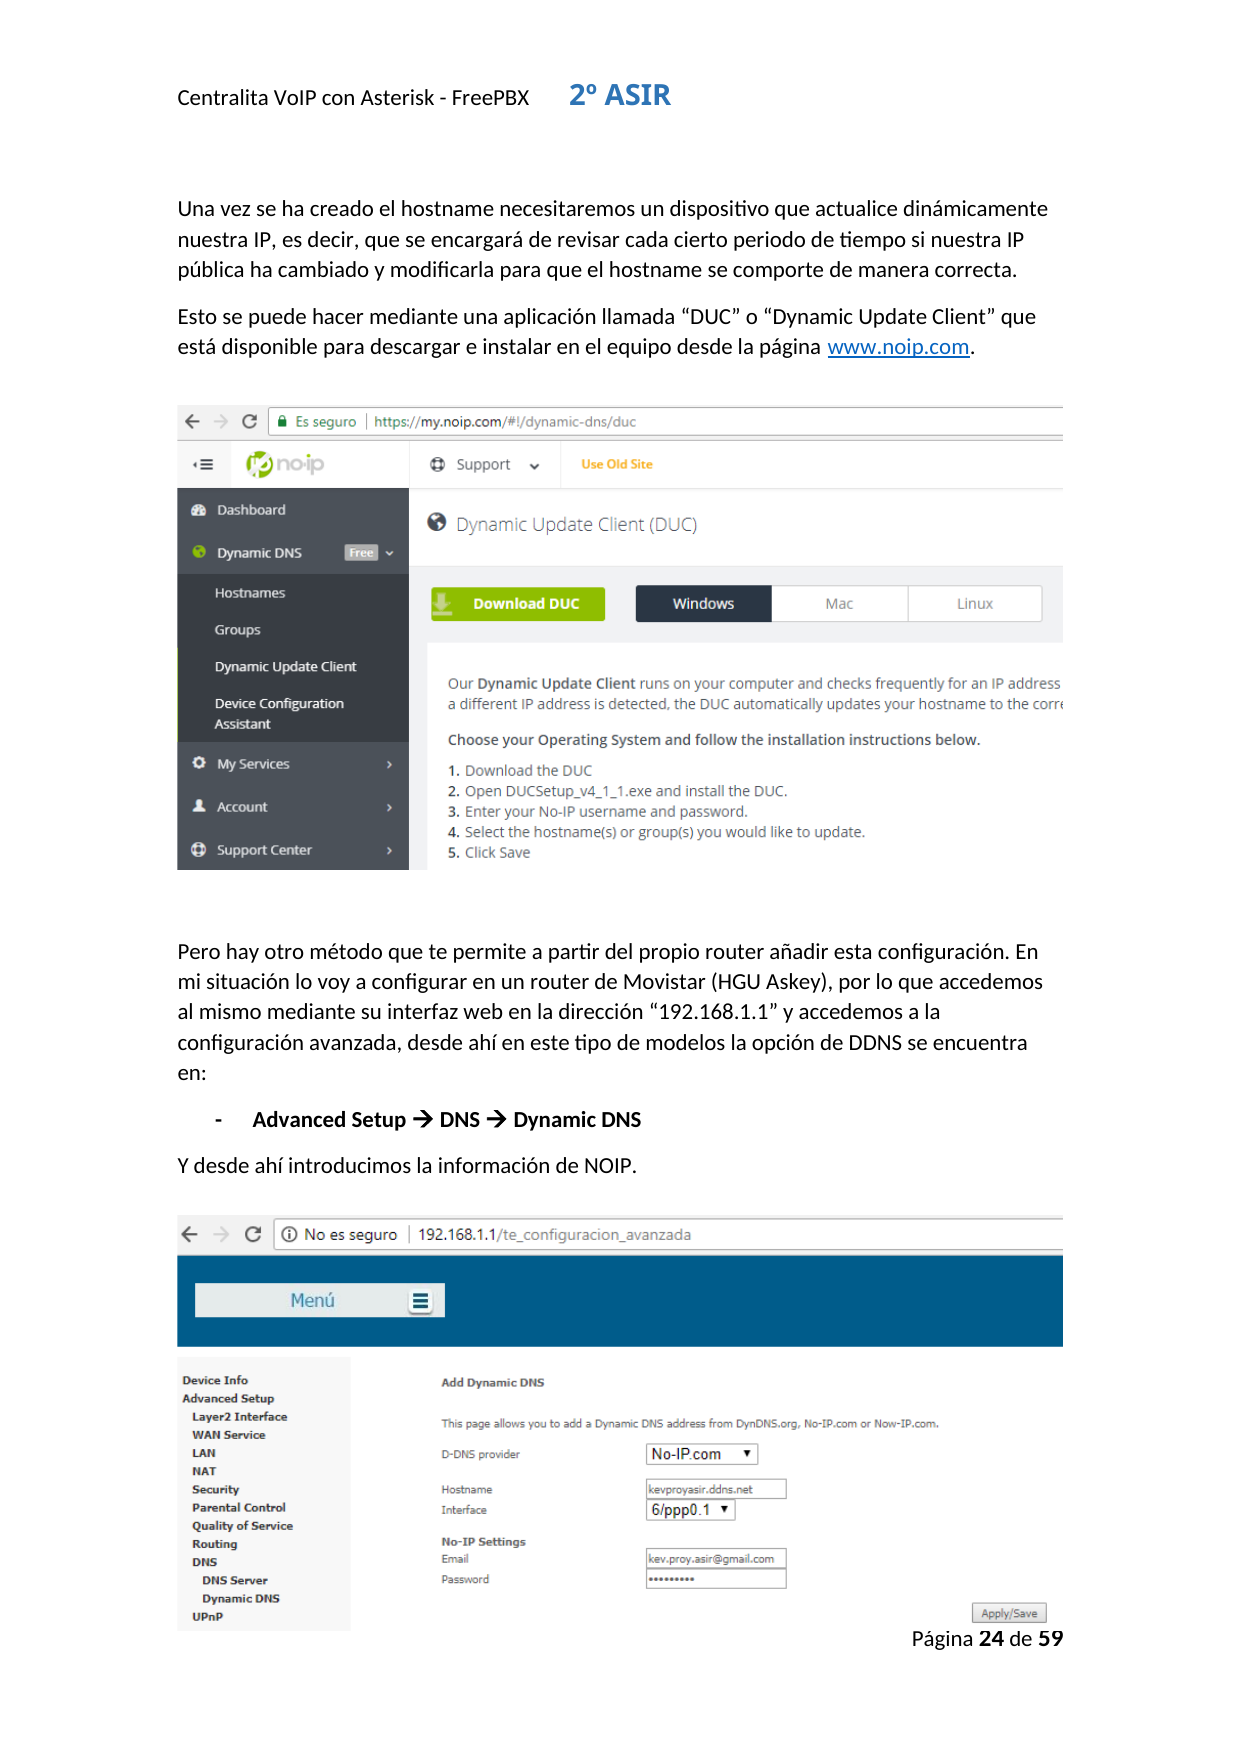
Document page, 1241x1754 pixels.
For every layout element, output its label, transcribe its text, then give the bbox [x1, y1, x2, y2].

list Advanced Setup DNS Dynamic DNS [215, 1105, 1063, 1133]
picture [177, 1347, 1063, 1631]
picture [177, 1215, 1063, 1255]
text Y desde ahí introducimos la información de NOIP. [177, 1152, 1063, 1180]
picture [177, 405, 1063, 870]
text Esto se puede hacer mediante una aplicación llamada “DUC” o “Dynamic Update Client” que está disponible para descargar e instalar en el equipo desde la página www.noip.com. [177, 302, 1063, 360]
picture [196, 1284, 444, 1317]
text Pero hay otro método que te permite a partir del propio router añadir esta configuración. En mi situación lo voy a configurar en un router de Movistar (HGU Askey), por lo que accedemos al mismo mediante su interfaz web en la dirección “192.168.1.1” y accedemos a la configuración avanzada, desde ahí en este tipo de modelos la opción de DDNS se encuentra en: [177, 937, 1063, 1086]
text Una vez se ha creado el hostname necesitaremos un dispositivo que actualice dinámicamente nuestra IP, es decir, que se encargará de revisar cada cierto periodo de tiempo si nuestra IP pública ha cambiado y modificarla para que el hostname se comporte de manera correcta. [177, 194, 1063, 283]
